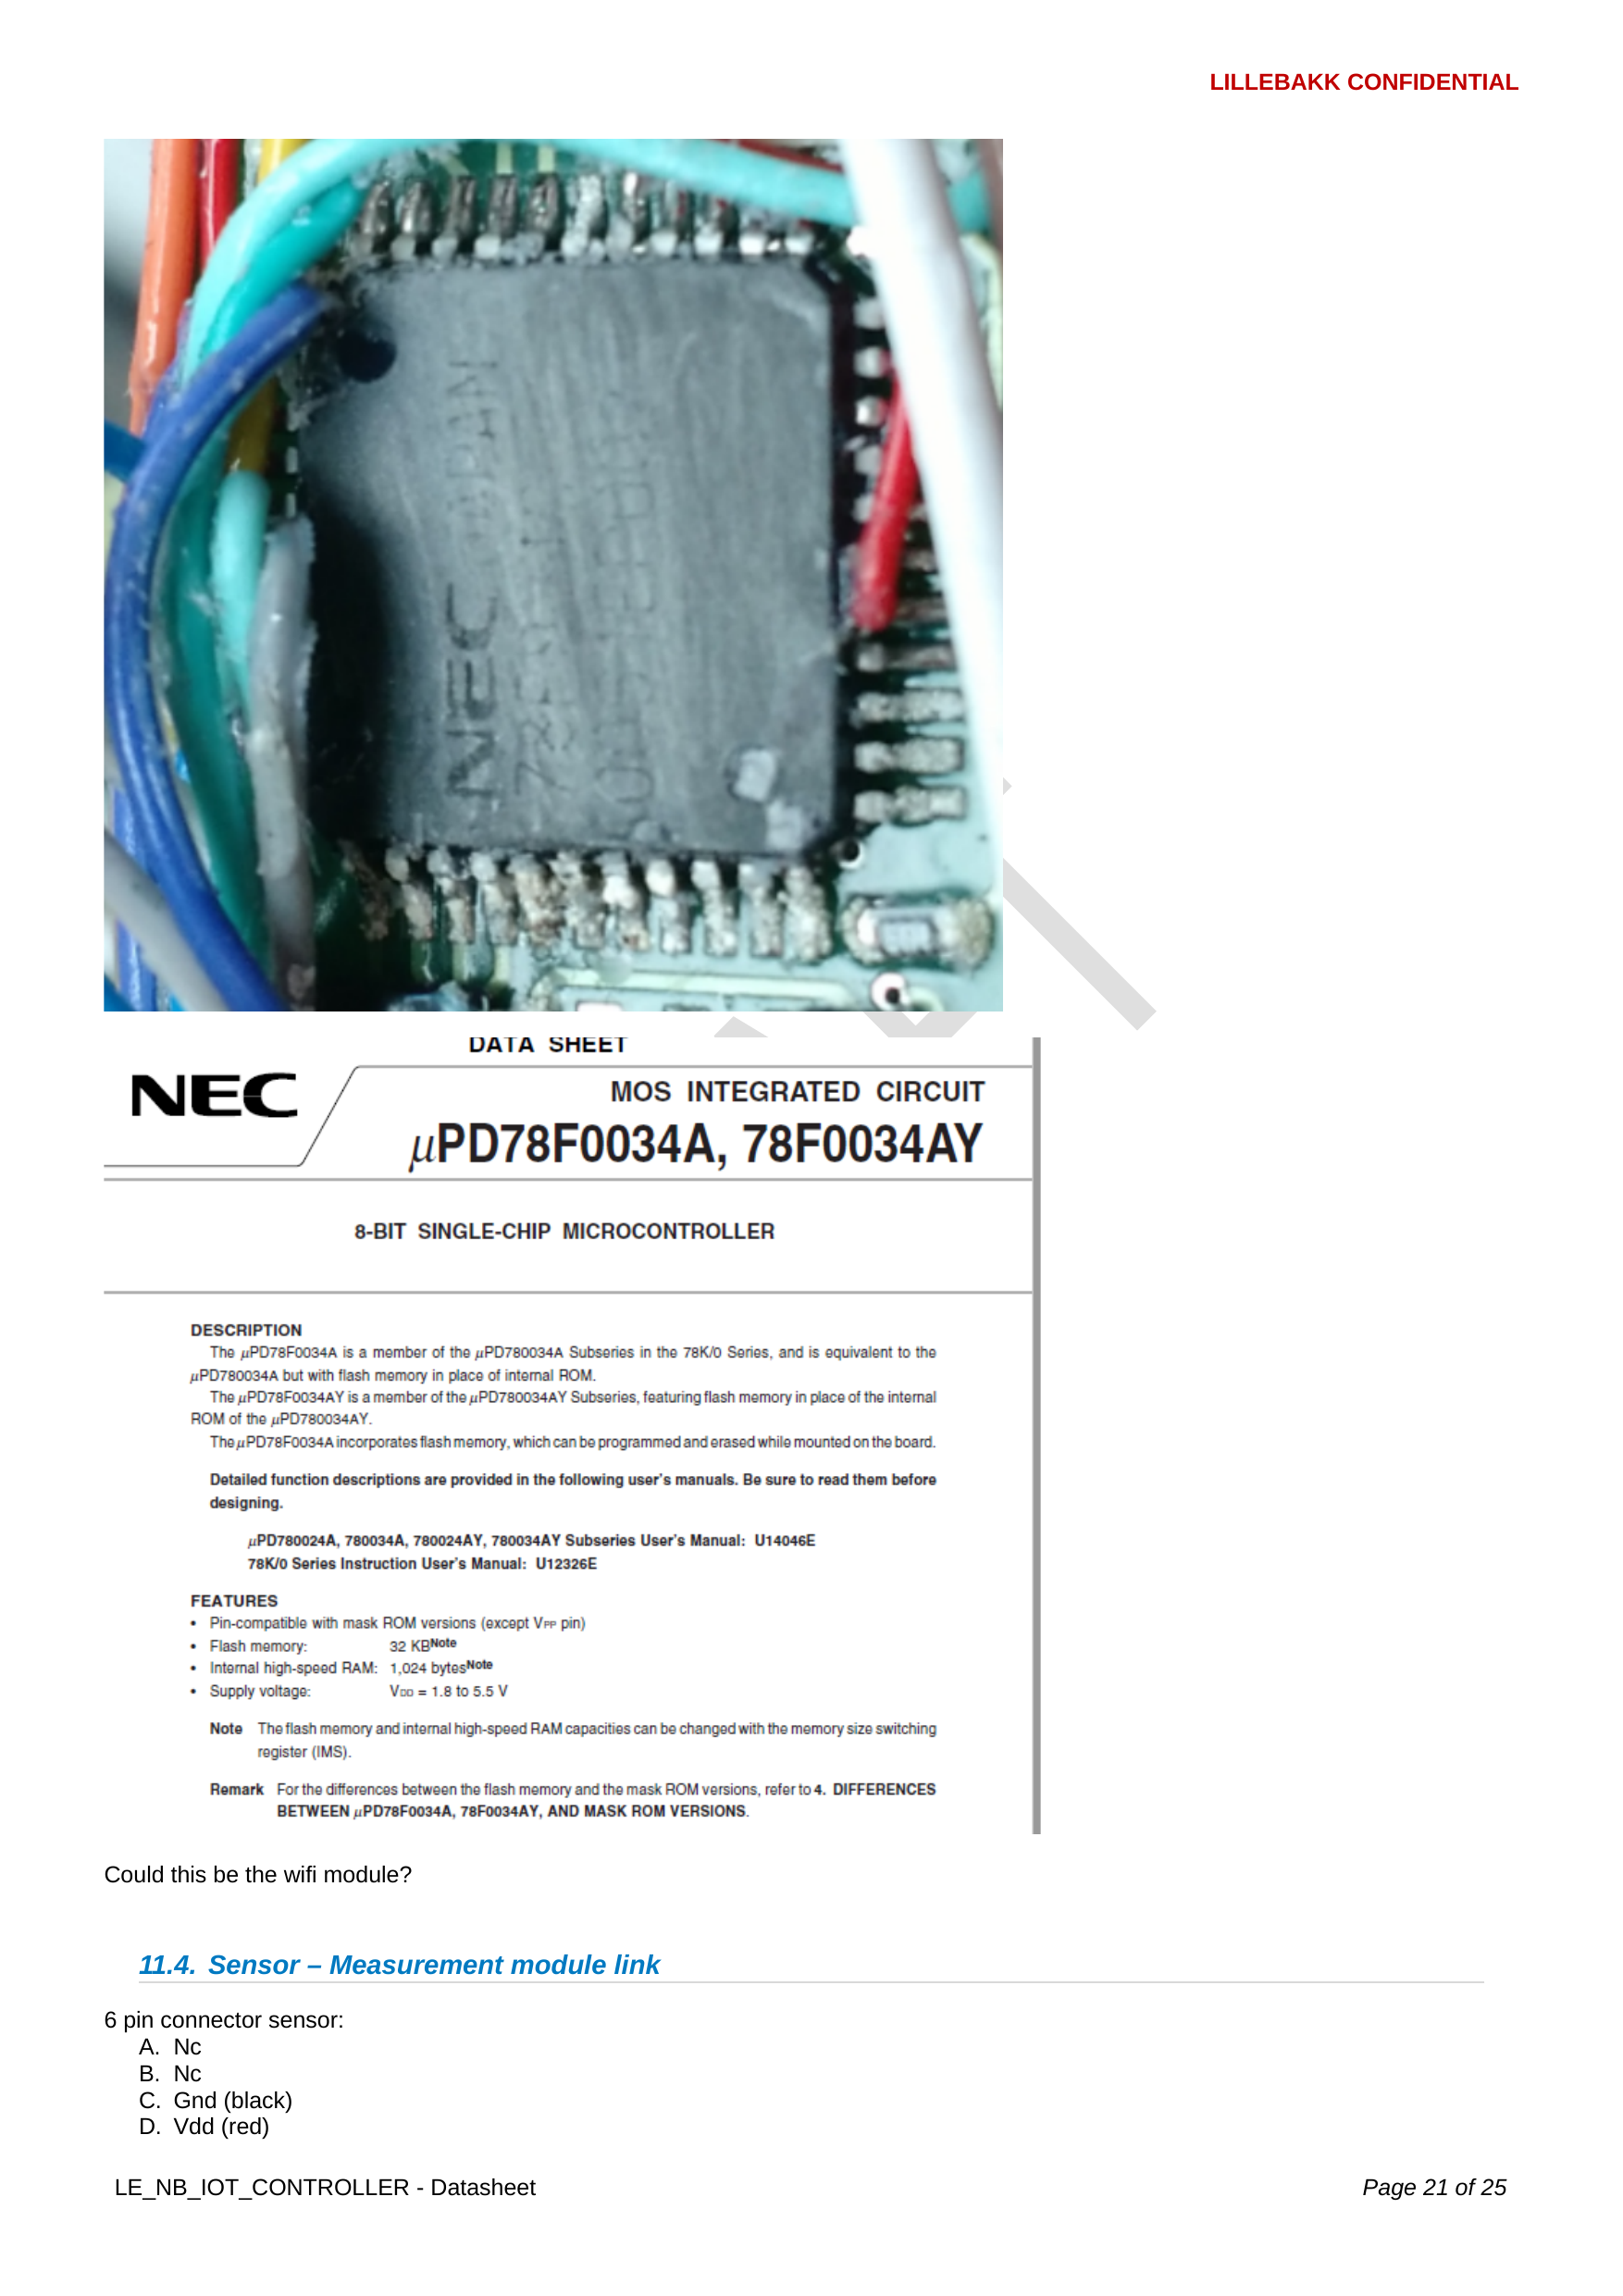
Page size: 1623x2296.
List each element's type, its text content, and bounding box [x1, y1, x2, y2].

picture [104, 139, 1003, 1011]
text Could this be the wifi module? [104, 1861, 1519, 1887]
list Vdd (red) [139, 2113, 1519, 2140]
subtitle Sensor – Measurement module link [139, 1949, 1484, 1981]
picture [104, 1037, 1041, 1834]
list Nc [139, 2033, 1519, 2060]
text 6 pin connector sensor: [104, 2006, 1519, 2033]
list Gnd (black) [139, 2086, 1519, 2113]
list Nc [139, 2060, 1519, 2086]
